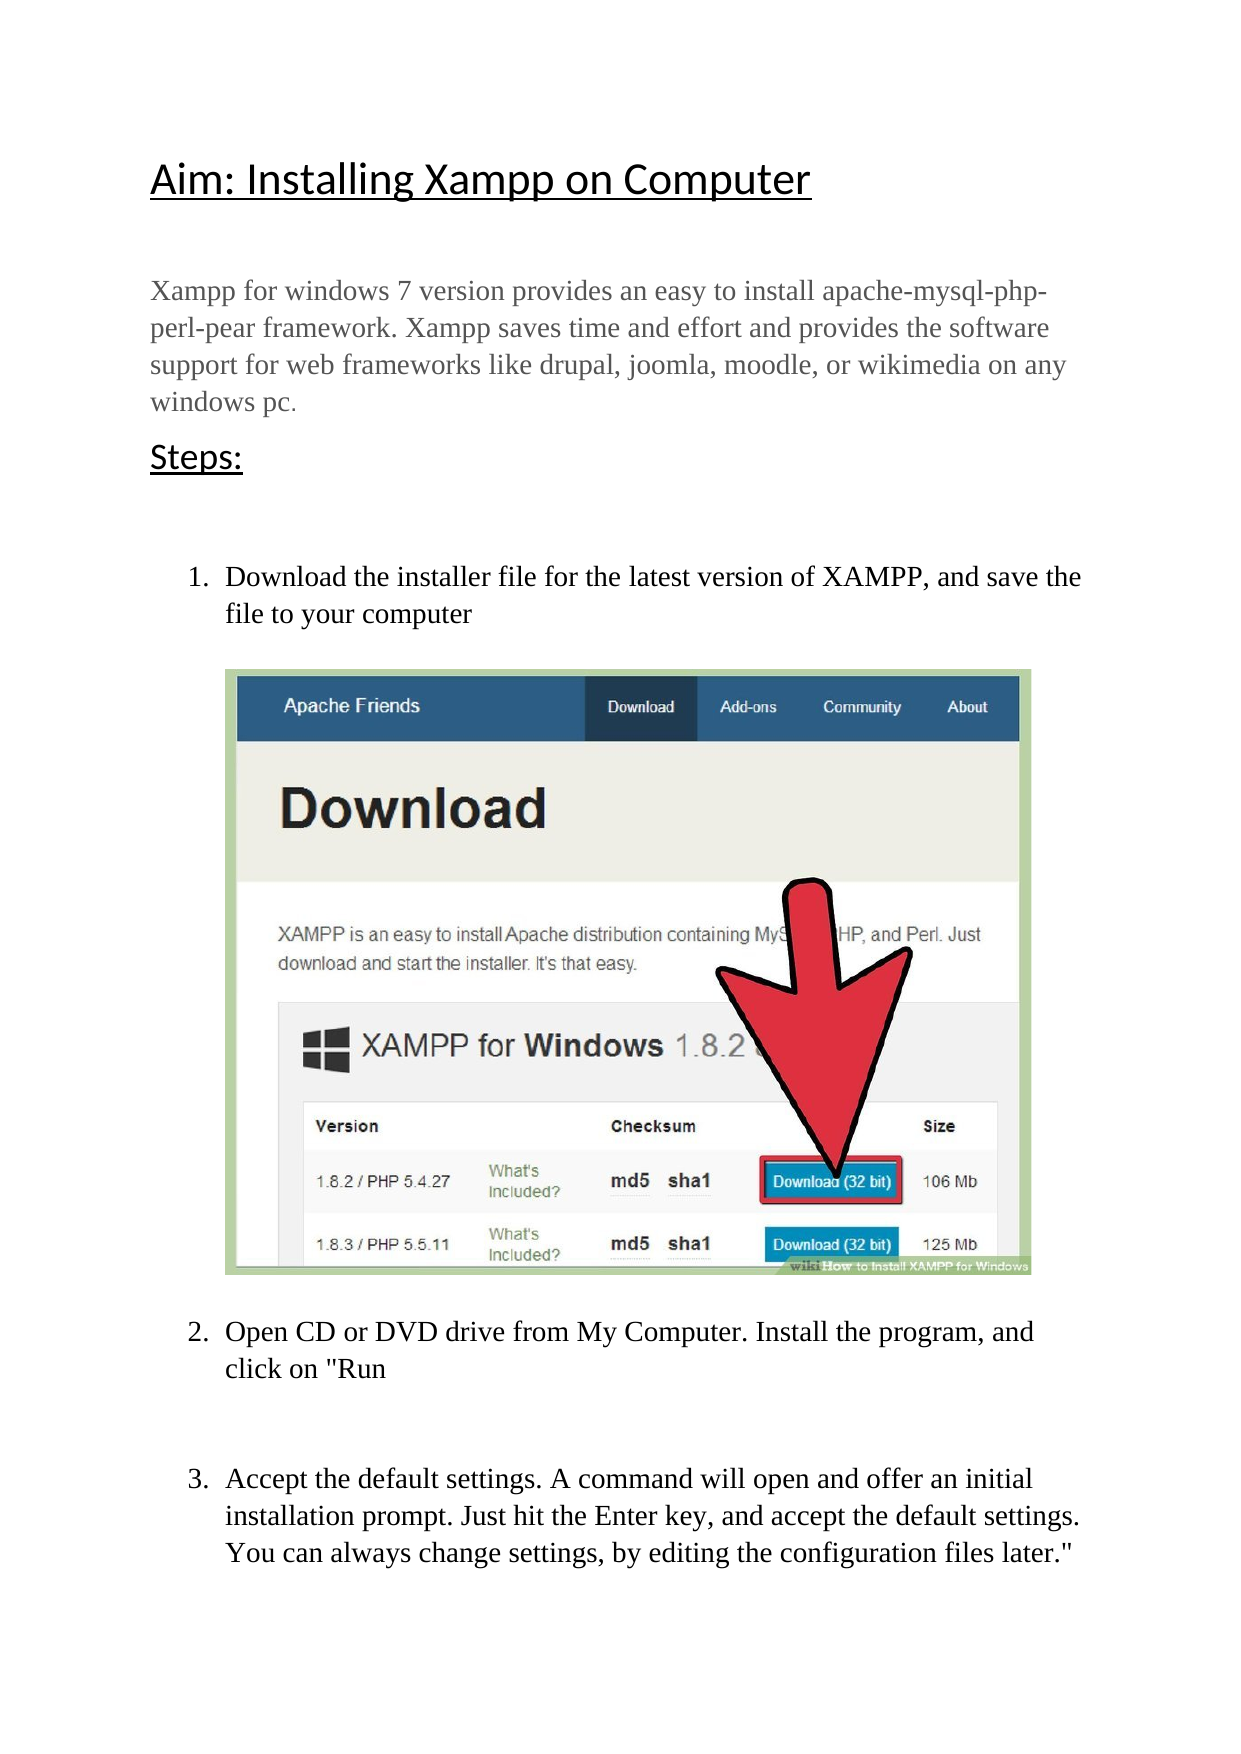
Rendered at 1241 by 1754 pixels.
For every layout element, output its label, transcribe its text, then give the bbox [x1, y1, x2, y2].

list Accept the default settings. A command will open and offer an initial installation prompt. Just hit the Enter key, and accept the default settings. You can always change settings, by editing the configuration files later." [187, 1461, 1090, 1569]
text Steps: [150, 433, 1090, 479]
list Open CD or DVD drive from My Computer. Install the program, and click on "Run [187, 1314, 1090, 1384]
picture [225, 669, 1032, 1275]
text Aim: Installing Xampp on Computer [150, 150, 1090, 206]
list Download the installer file for the latest version of XAMPP, and save the file to your computer [187, 559, 1090, 629]
text Xampp for windows 7 version provides an easy to install apache-mysql-php-perl-pear framework. Xampp saves time and effort and provides the software support for web frameworks like drupal, joomla, moodle, or wikimedia on any windows pc. [150, 273, 1090, 417]
